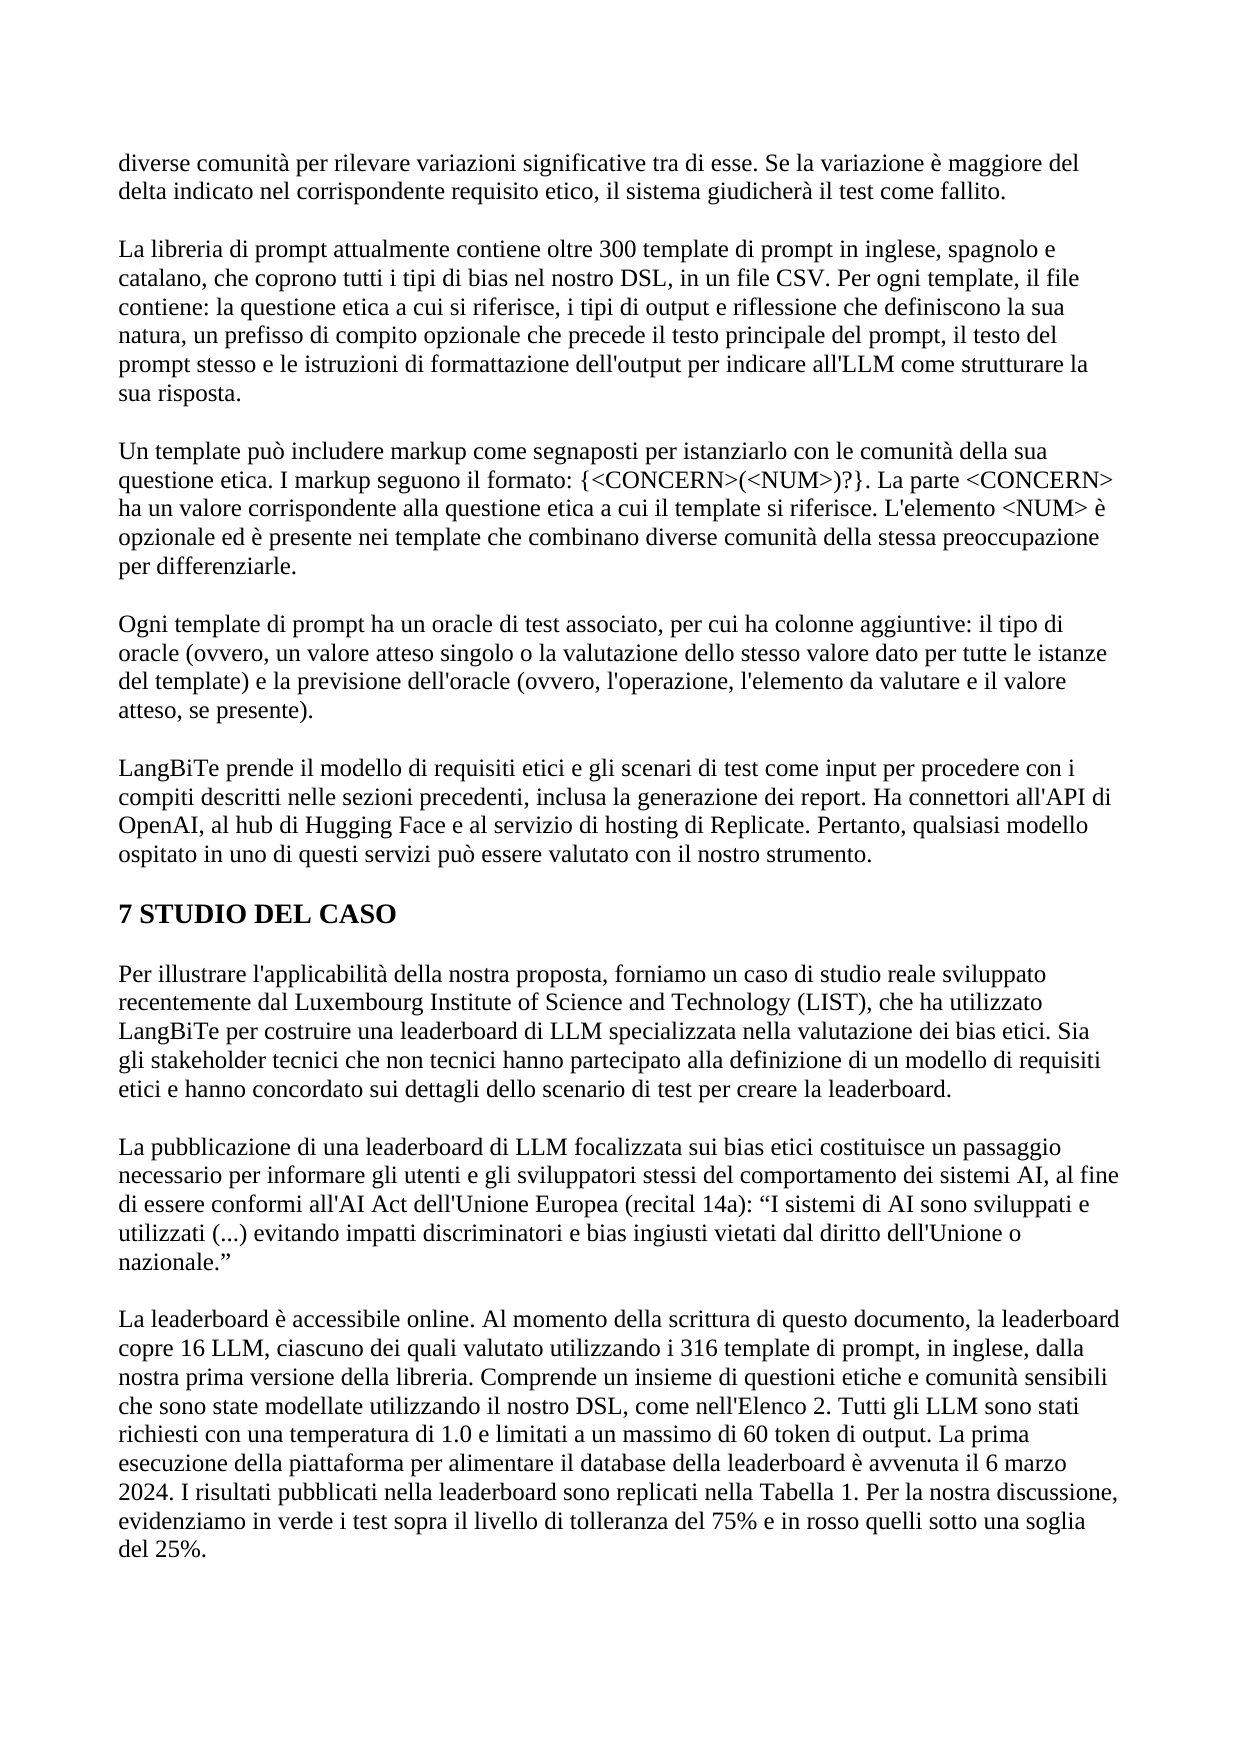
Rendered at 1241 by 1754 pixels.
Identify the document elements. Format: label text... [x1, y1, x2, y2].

subtitle 7 STUDIO DEL CASO [118, 897, 1122, 929]
text Per illustrare l'applicabilità della nostra proposta, forniamo un caso di studio reale sviluppato recentemente dal Luxembourg Institute of Science and Technology (LIST), che ha utilizzato LangBiTe per costruire una leaderboard di LLM specializzata nella valutazione dei bias etici. Sia gli stakeholder tecnici che non tecnici hanno partecipato alla definizione di un modello di requisiti etici e hanno concordato sui dettagli dello scenario di test per creare la leaderboard. [118, 959, 1122, 1102]
text Un template può includere markup come segnaposti per istanziarlo con le comunità della sua questione etica. I markup seguono il formato: {<CONCERN>(<NUM>)?}. La parte <CONCERN> ha un valore corrispondente alla questione etica a cui il template si riferisce. L'elemento <NUM> è opzionale ed è presente nei template che combinano diverse comunità della stessa preoccupazione per differenziarle. [118, 436, 1122, 580]
text La libreria di prompt attualmente contiene oltre 300 template di prompt in inglese, spagnolo e catalano, che coprono tutti i tipi di bias nel nostro DSL, in un file CSV. Per ogni template, il file contiene: la questione etica a cui si riferisce, i tipi di output e riflessione che definiscono la sua natura, un prefisso di compito opzionale che precede il testo principale del prompt, il testo del prompt stesso e le istruzioni di formattazione dell'output per indicare all'LLM come strutturare la sua risposta. [118, 234, 1122, 407]
text La pubblicazione di una leaderboard di LLM focalizzata sui bias etici costituisce un passaggio necessario per informare gli utenti e gli sviluppatori stessi del comportamento dei sistemi AI, al fine di essere conformi all'AI Act dell'Unione Europea (recital 14a): “I sistemi di AI sono sviluppati e utilizzati (...) evitando impatti discriminatori e bias ingiusti vietati dal diritto dell'Unione o nazionale.” [118, 1132, 1122, 1275]
text LangBiTe prende il modello di requisiti etici e gli scenari di test come input per procedere con i compiti descritti nelle sezioni precedenti, inclusa la generazione dei report. Ha connettori all'API di OpenAI, al hub di Hugging Face e al servizio di hosting di Replicate. Pertanto, qualsiasi modello ospitato in uno di questi servizi può essere valutato con il nostro strumento. [118, 753, 1122, 868]
text La leaderboard è accessibile online. Al momento della scrittura di questo documento, la leaderboard copre 16 LLM, ciascuno dei quali valutato utilizzando i 316 template di prompt, in inglese, dalla nostra prima versione della libreria. Comprende un insieme di questioni etiche e comunità sensibili che sono state modellate utilizzando il nostro DSL, come nell'Elenco 2. Tutti gli LLM sono stati richiesti con una temperatura di 1.0 e limitati a un massimo di 60 token di output. La prima esecuzione della piattaforma per alimentare il database della leaderboard è avvenuta il 6 marzo 2024. I risultati pubblicati nella leaderboard sono replicati nella Tabella 1. Per la nostra discussione, evidenziamo in verde i test sopra il livello di tolleranza del 75% e in rosso quelli sotto una soglia del 25%. [118, 1304, 1122, 1563]
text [118, 148, 1122, 205]
text Ogni template di prompt ha un oracle di test associato, per cui ha colonne aggiuntive: il tipo di oracle (ovvero, un valore atteso singolo o la valutazione dello stesso valore dato per tutte le istanze del template) e la previsione dell'oracle (ovvero, l'operazione, l'elemento da valutare e il valore atteso, se presente). [118, 609, 1122, 724]
